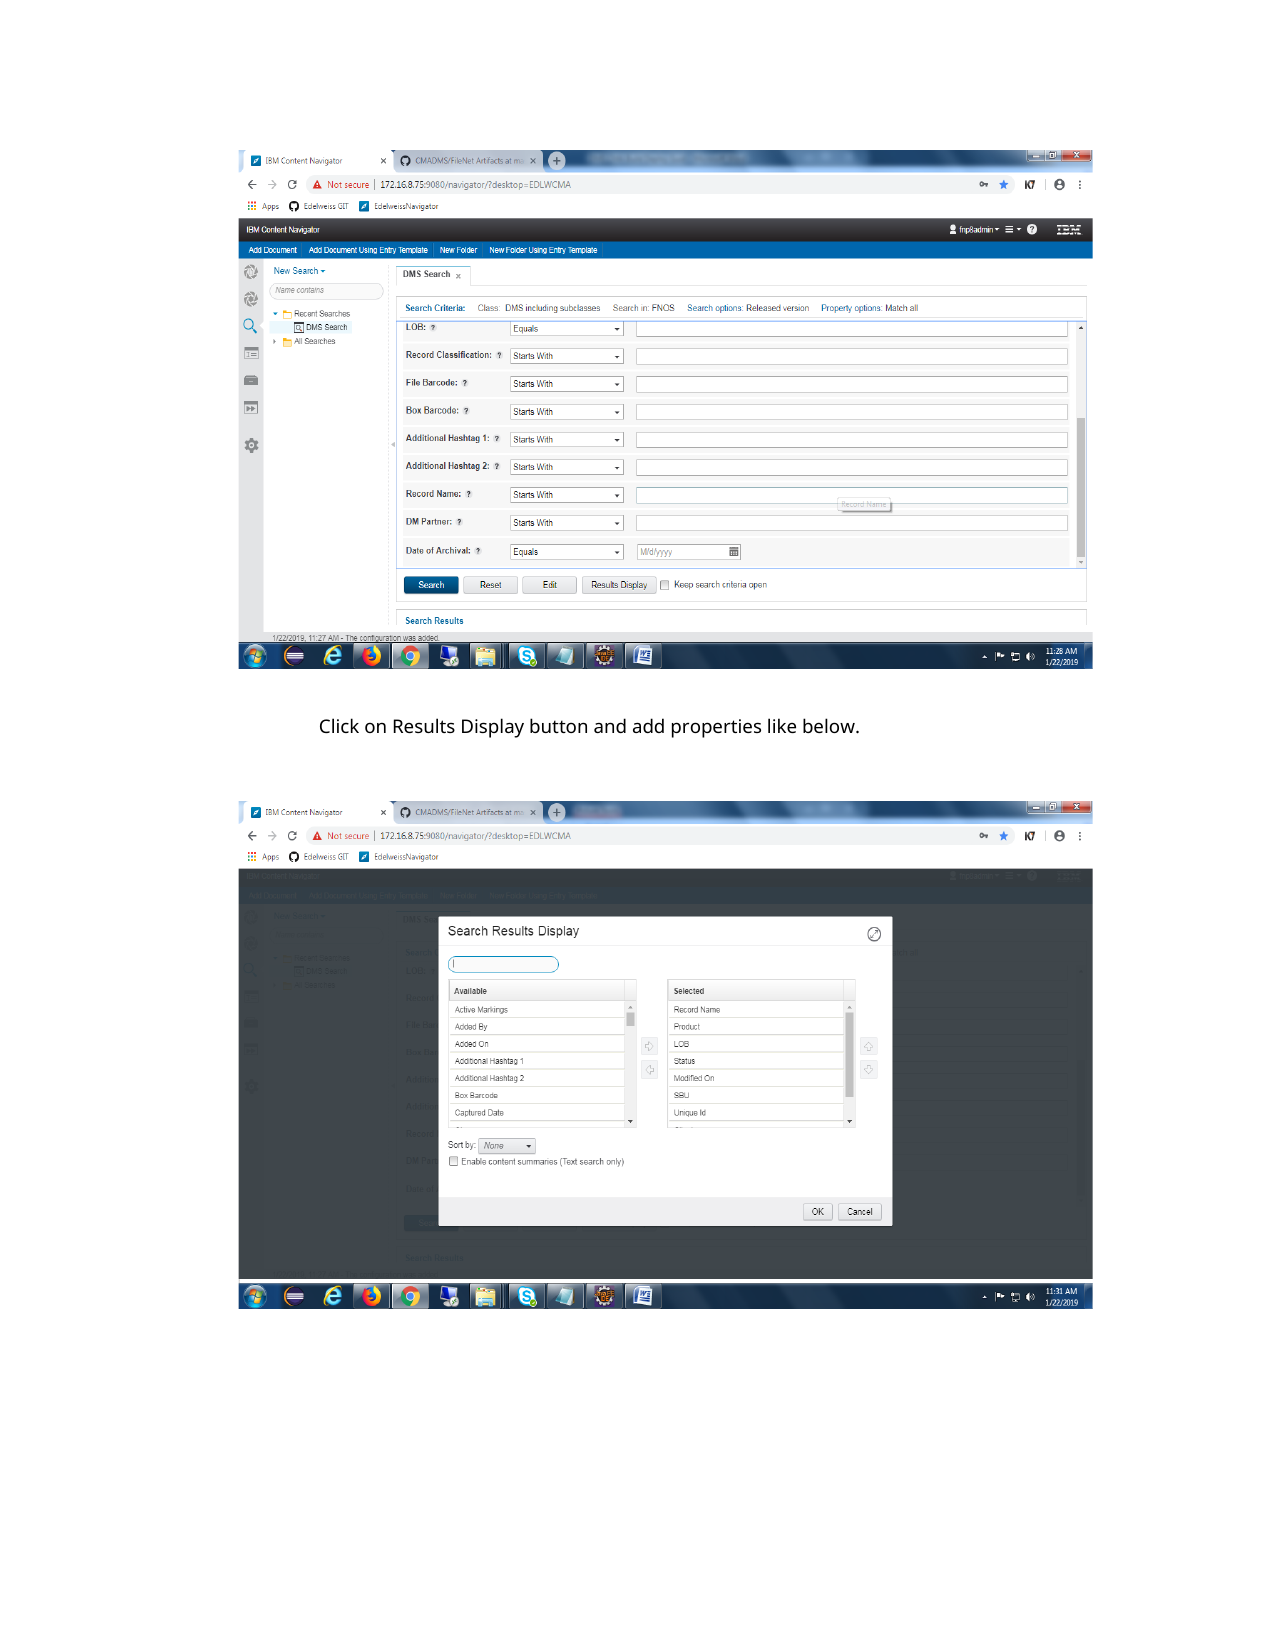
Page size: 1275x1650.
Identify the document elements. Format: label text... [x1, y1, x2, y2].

text Click on Results Display button and add properties like below. [319, 713, 1125, 738]
picture [238, 150, 1093, 669]
picture [238, 801, 1093, 1309]
